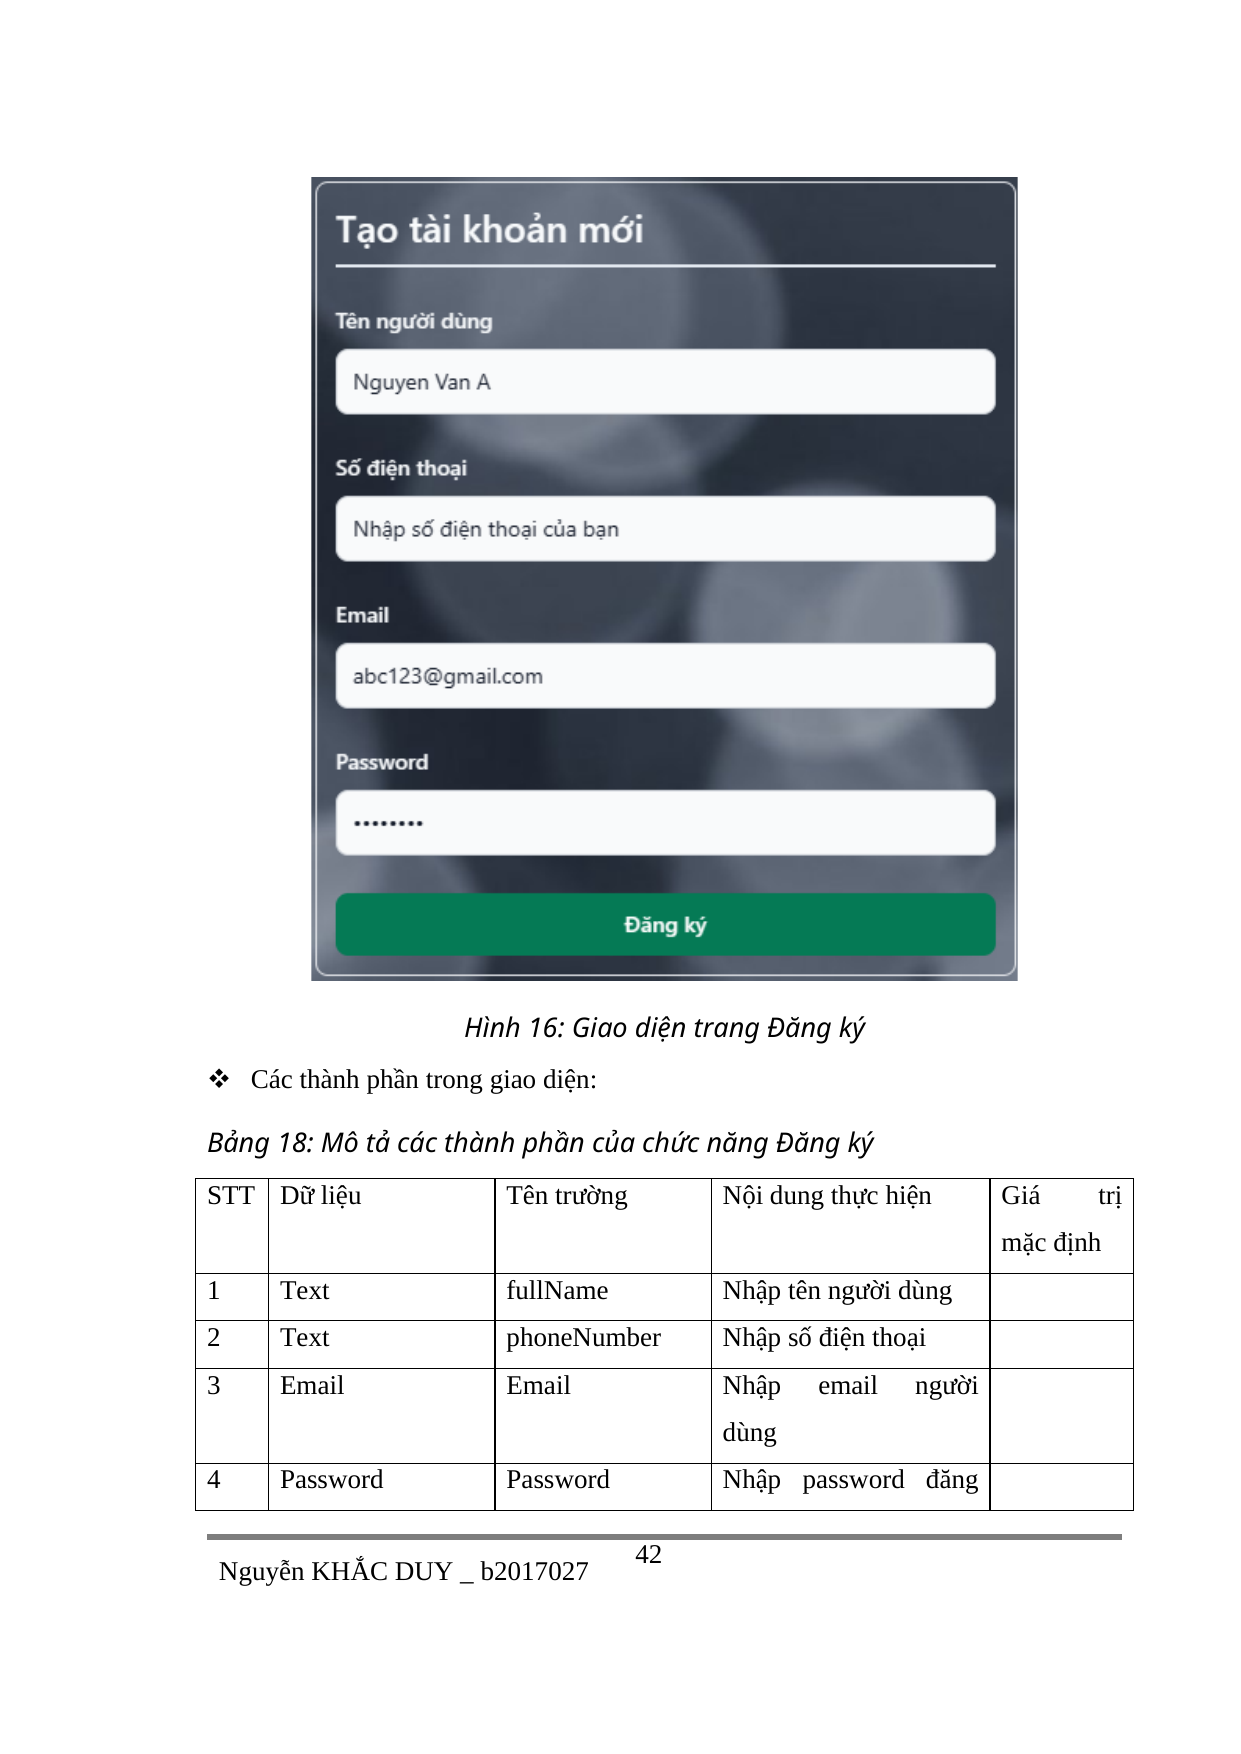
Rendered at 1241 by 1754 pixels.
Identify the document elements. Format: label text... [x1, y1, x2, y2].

table_cell 4 [196, 1464, 268, 1510]
table_cell Nhập tên người dùng [712, 1274, 989, 1320]
table_cell fullName [496, 1274, 711, 1320]
table_cell Nhập số điện thoại [712, 1321, 989, 1368]
table_cell [991, 1321, 1133, 1368]
table_cell Password [269, 1464, 494, 1510]
table_header Tên trường [496, 1179, 711, 1273]
table_cell Password [496, 1464, 711, 1510]
table_header Giá trị mặc định [991, 1179, 1133, 1273]
table_cell 1 [196, 1274, 268, 1320]
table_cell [712, 1464, 989, 1510]
table_cell 3 [196, 1369, 268, 1462]
table_header STT [196, 1179, 268, 1273]
table_cell Text [269, 1274, 494, 1320]
table_cell phoneNumber [496, 1321, 711, 1368]
table_cell [991, 1369, 1133, 1462]
table_header Dữ liệu [269, 1179, 494, 1273]
table_cell Text [269, 1321, 494, 1368]
list Bảng 18: Mô tả các thành phần của chức năng Đăng ký [207, 1123, 1122, 1160]
table_cell [991, 1464, 1133, 1510]
table_header Nội dung thực hiện [712, 1179, 989, 1273]
table_cell 2 [196, 1321, 268, 1368]
table_cell Email [269, 1369, 494, 1462]
table_cell Nhập email người dùng [712, 1369, 989, 1462]
picture [311, 177, 1018, 981]
table_cell Email [496, 1369, 711, 1462]
list Hình 16: Giao diện trang Đăng ký [207, 1008, 1122, 1045]
table_cell [991, 1274, 1133, 1320]
list Các thành phần trong giao diện: [207, 1064, 1122, 1095]
